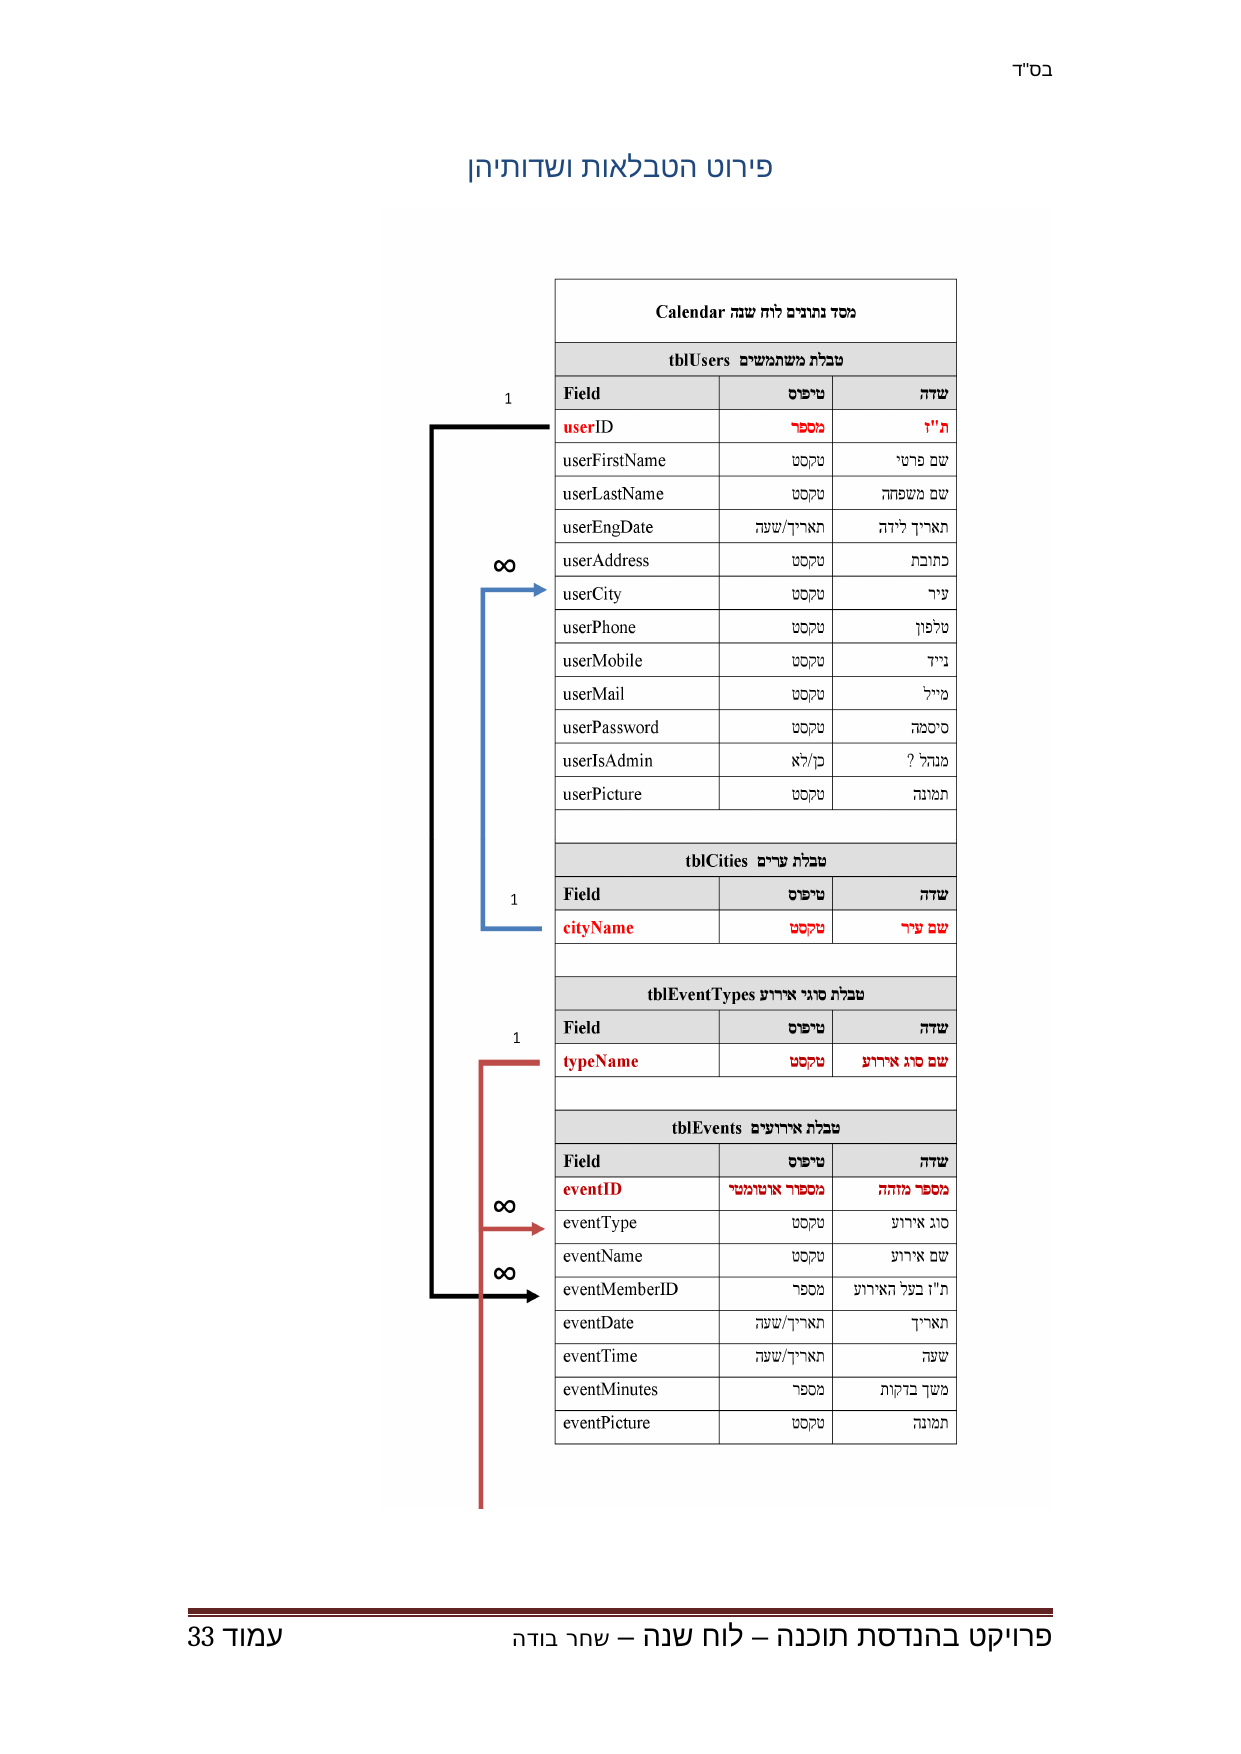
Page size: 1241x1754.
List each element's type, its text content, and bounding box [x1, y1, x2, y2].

subtitle פירוט הטבלאות ושדותיהן [187, 150, 1053, 183]
picture [381, 208, 1053, 1509]
